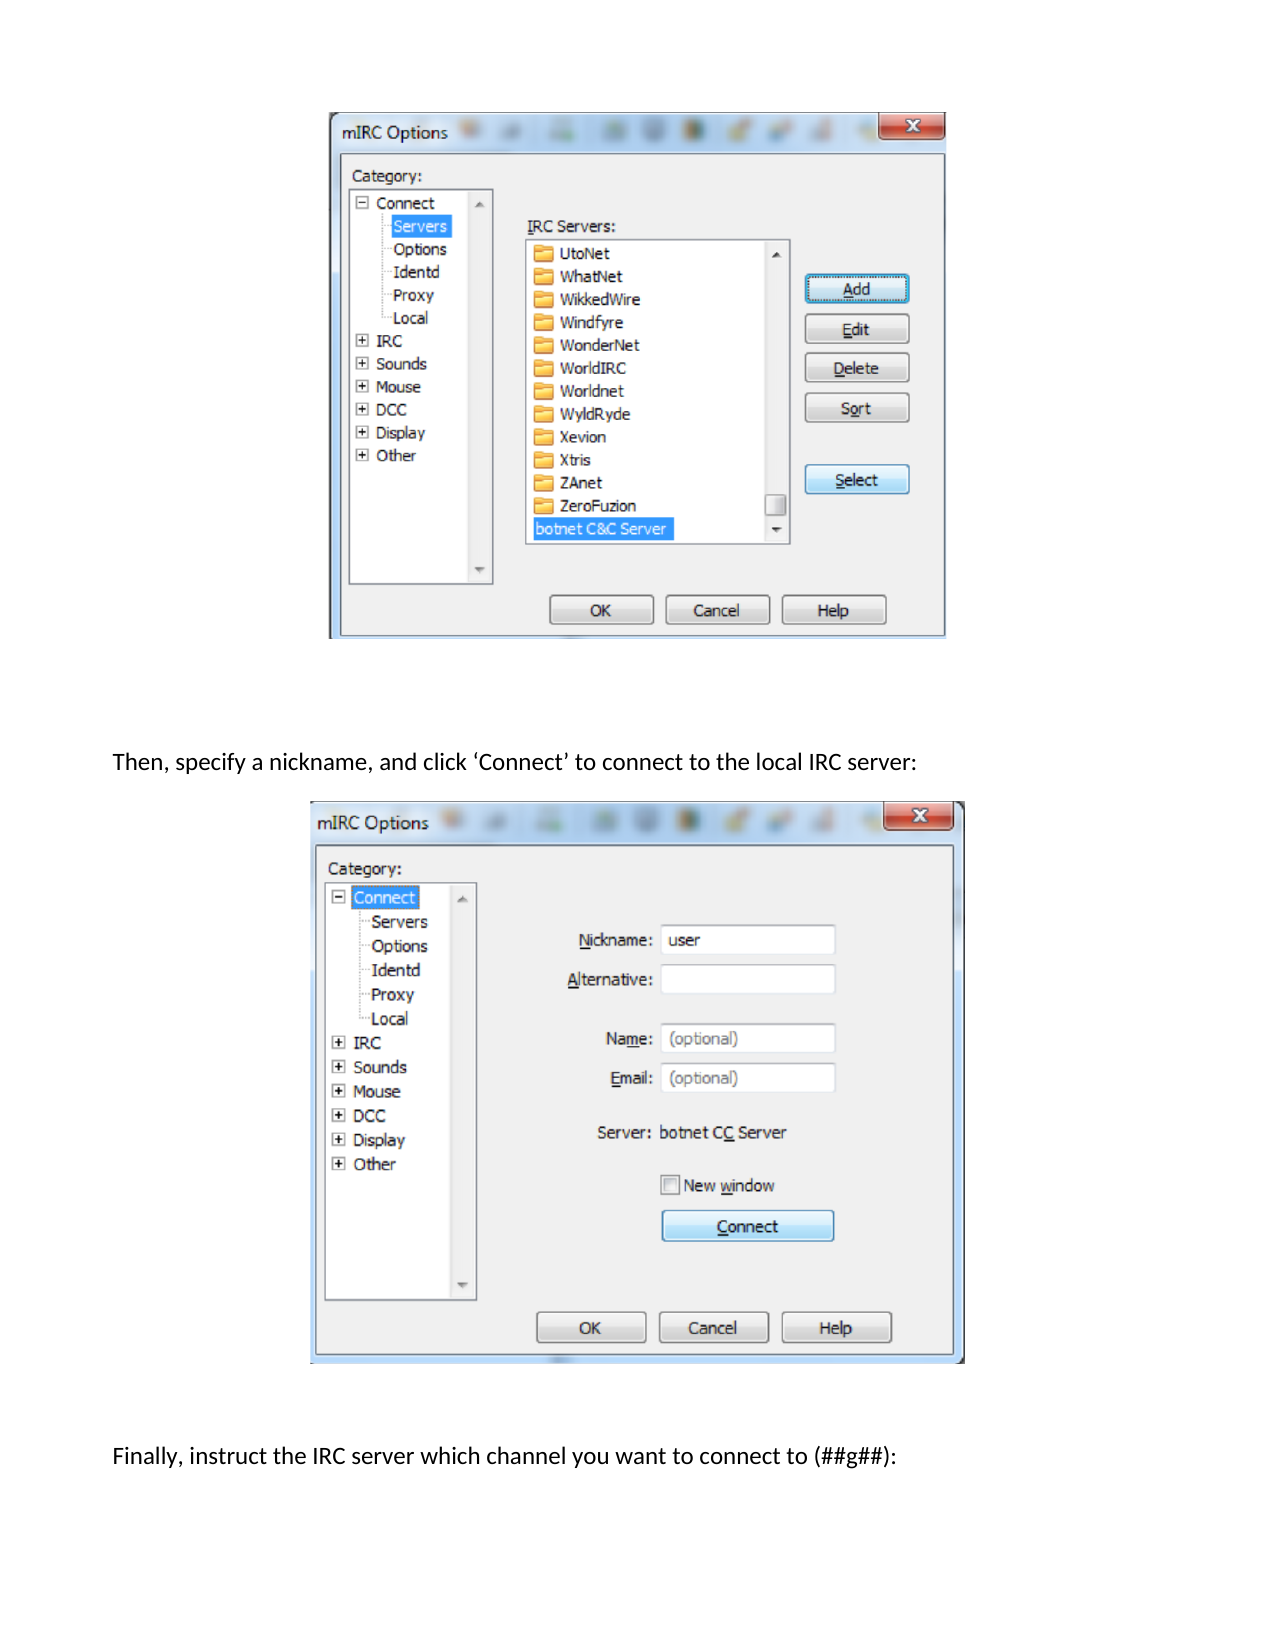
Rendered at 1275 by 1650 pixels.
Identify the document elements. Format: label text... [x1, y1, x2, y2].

picture [310, 801, 965, 1364]
text Finally, instruct the IRC server which channel you want to connect to (##g##): [112, 1440, 1162, 1471]
text Then, specify a nickname, and click ‘Connect’ to connect to the local IRC server: [112, 746, 1162, 776]
picture [328, 112, 947, 639]
